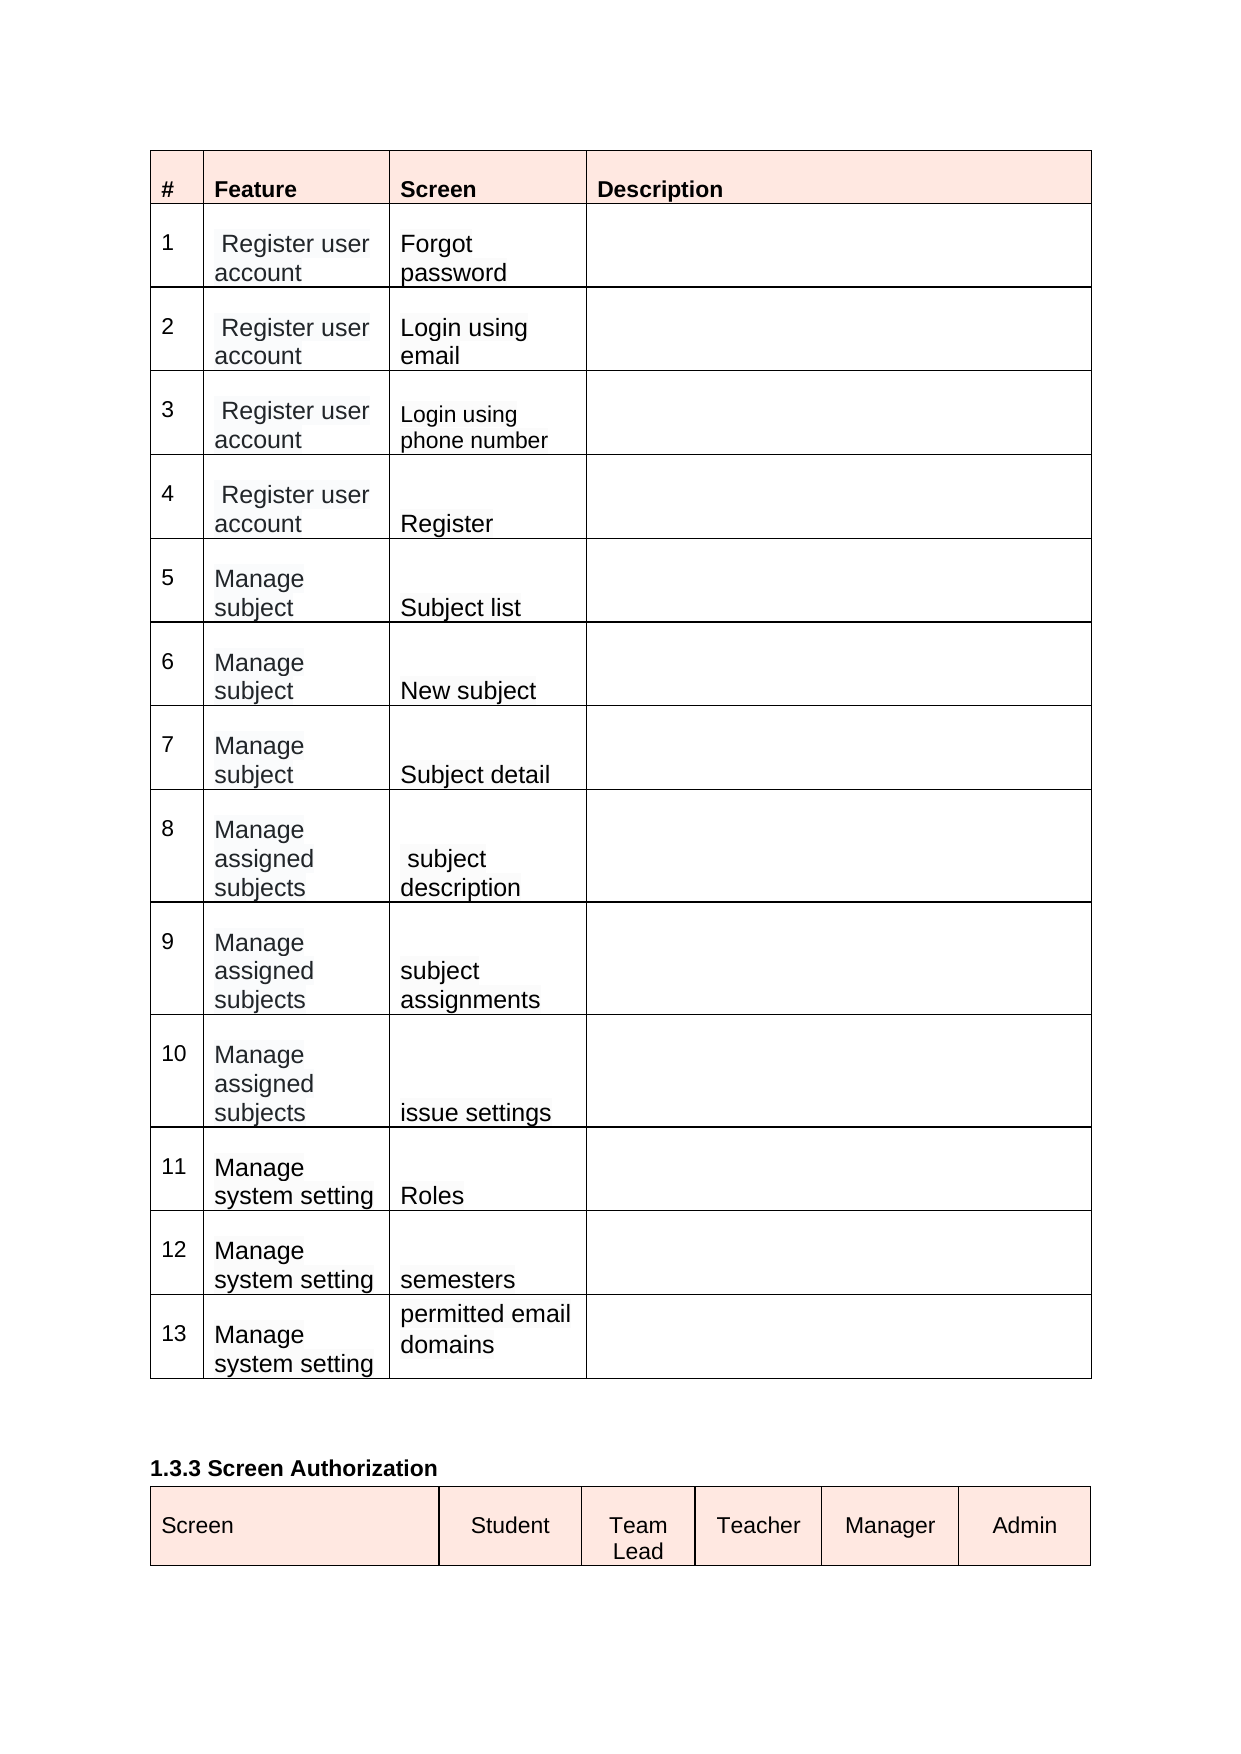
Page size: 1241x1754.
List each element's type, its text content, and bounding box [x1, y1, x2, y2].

table_cell Login using email [390, 288, 586, 370]
table_header Teacher [696, 1487, 821, 1565]
table_cell Register [390, 455, 586, 538]
table_cell Manage assigned subjects [204, 903, 389, 1014]
table_cell Manage subject [204, 706, 389, 789]
table_cell [587, 1295, 1091, 1378]
table_cell semesters [390, 1211, 586, 1294]
table_cell Register user account [204, 204, 389, 286]
table_cell 5 [151, 539, 203, 621]
table_cell 2 [151, 288, 203, 370]
table_cell Manage assigned subjects [204, 790, 389, 901]
table_cell [587, 204, 1091, 286]
table_cell subject assignments [390, 903, 586, 1014]
table_cell [587, 903, 1091, 1014]
table_cell Register user account [204, 371, 389, 454]
table_cell 3 [151, 371, 203, 454]
table_cell 8 [151, 790, 203, 901]
table_cell Manage assigned subjects [204, 1015, 389, 1126]
table_cell Manage subject [204, 539, 389, 621]
table_cell permitted email domains [390, 1295, 586, 1378]
table_cell Register user account [204, 288, 389, 370]
table_cell [587, 1128, 1091, 1210]
table_cell Subject detail [390, 706, 586, 789]
subtitle 1.3.3 Screen Authorization [150, 1455, 1090, 1482]
table_cell 10 [151, 1015, 203, 1126]
table_cell 4 [151, 455, 203, 538]
table_header Screen [151, 1487, 438, 1565]
table_cell Manage system setting [204, 1128, 389, 1210]
table_cell [587, 455, 1091, 538]
table_header Description [587, 151, 1091, 203]
table_header Manager [822, 1487, 958, 1565]
table_cell [587, 539, 1091, 621]
table_cell [587, 288, 1091, 370]
table_cell issue settings [390, 1015, 586, 1126]
table_cell [587, 1015, 1091, 1126]
table_cell Manage system setting [204, 1211, 389, 1294]
table_cell Roles [390, 1128, 586, 1210]
table_cell 13 [151, 1295, 203, 1378]
table_cell [587, 790, 1091, 901]
table_cell Manage system setting [204, 1295, 389, 1378]
table_cell 9 [151, 903, 203, 1014]
table_header Team Lead [582, 1487, 694, 1565]
table_cell 11 [151, 1128, 203, 1210]
table_header Admin [959, 1487, 1090, 1565]
table_cell Register user account [204, 455, 389, 538]
table_header Student [440, 1487, 581, 1565]
table_cell 12 [151, 1211, 203, 1294]
table_header # [151, 151, 203, 203]
table_cell Manage subject [204, 623, 389, 705]
table_cell 1 [151, 204, 203, 286]
table_header Screen [390, 151, 586, 203]
table_cell [587, 623, 1091, 705]
table_cell Forgot password [390, 204, 586, 286]
table_cell 6 [151, 623, 203, 705]
table_cell [587, 371, 1091, 454]
table_cell New subject [390, 623, 586, 705]
table_cell [587, 706, 1091, 789]
table_cell subject description [390, 790, 586, 901]
table_cell [587, 1211, 1091, 1294]
table_cell 7 [151, 706, 203, 789]
table_header Feature [204, 151, 389, 203]
table_cell Login using phone number [390, 371, 586, 454]
table_cell Subject list [390, 539, 586, 621]
